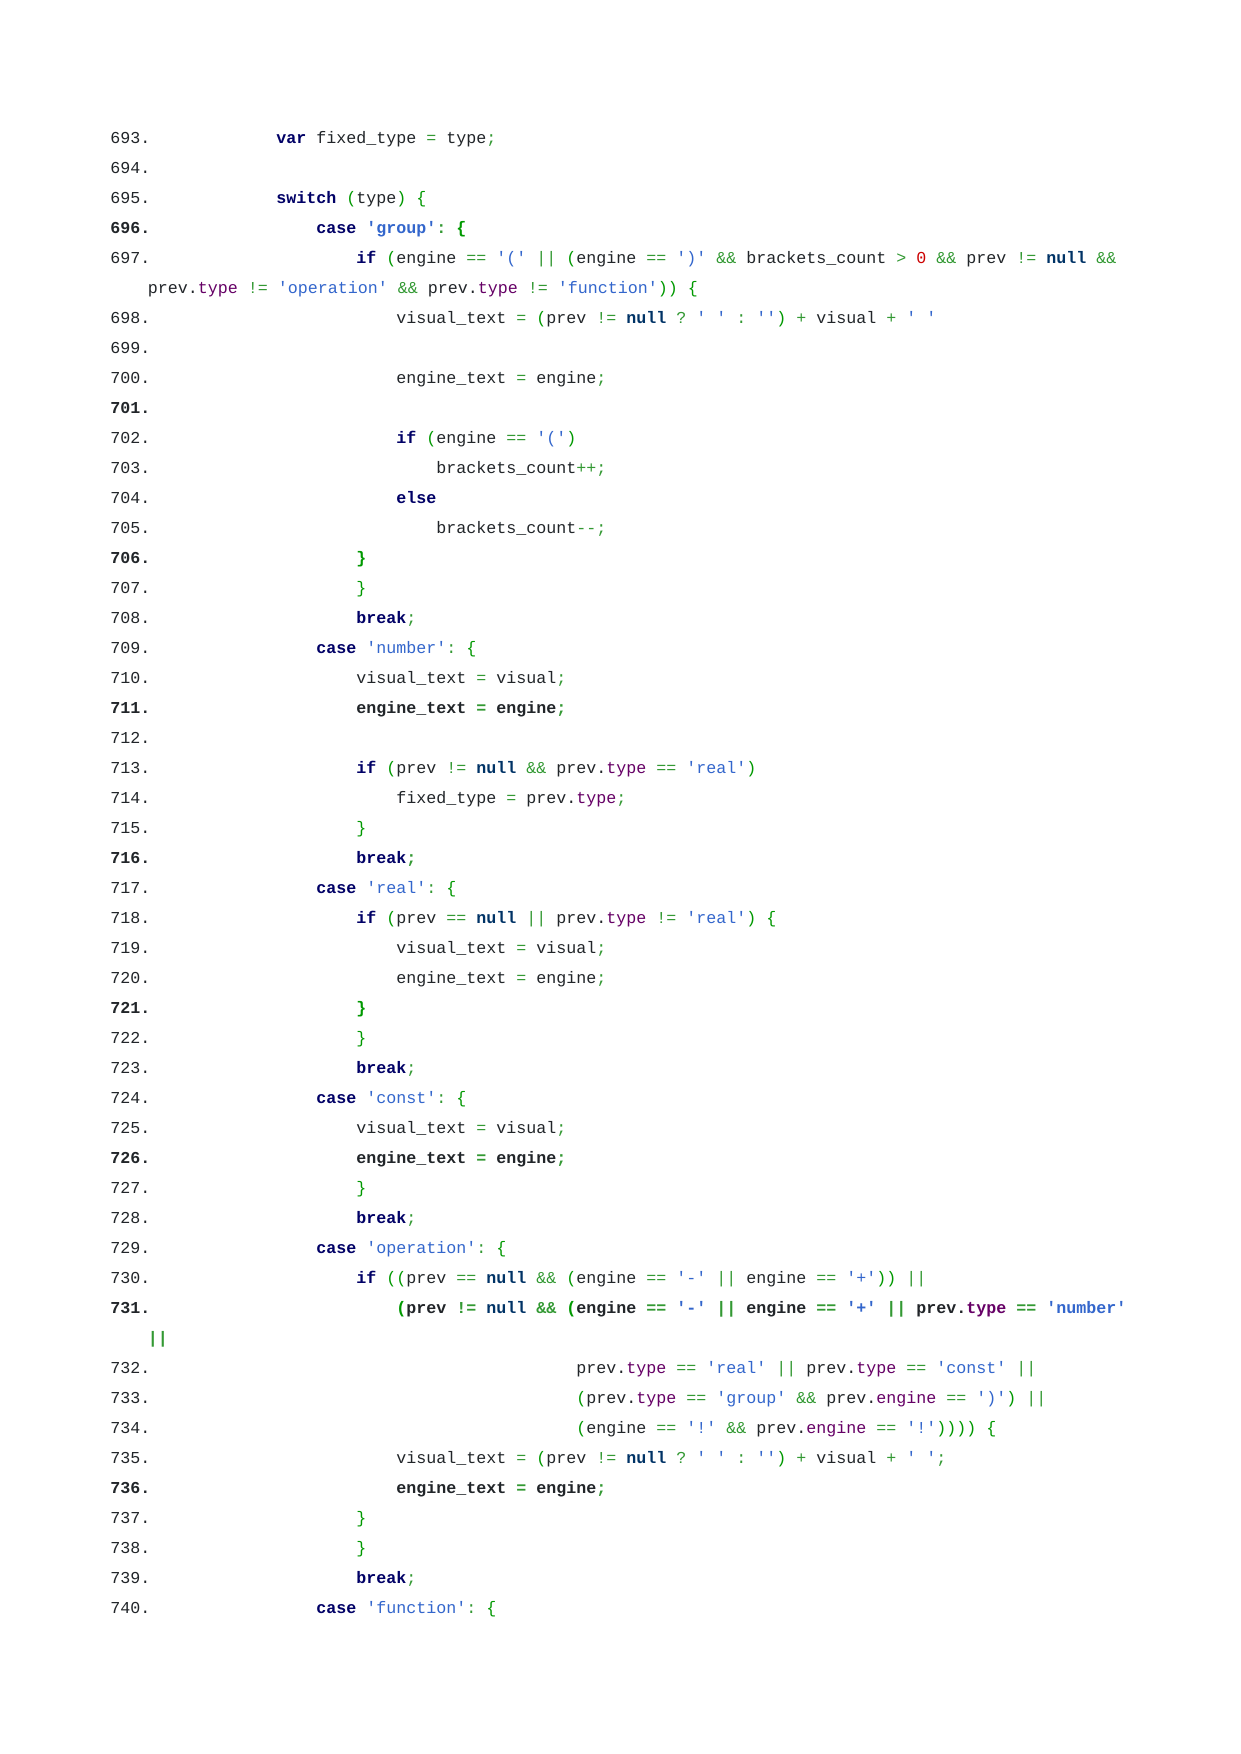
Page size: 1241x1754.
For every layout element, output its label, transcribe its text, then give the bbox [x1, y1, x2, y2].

list fixed_type = prev.type; [110, 778, 1152, 808]
list case 'group': { [110, 208, 1152, 238]
list if (engine == '(' || (engine == ')' && brackets_count > 0 && prev != null && prev.type != 'operation' && prev.type != 'function')) { [110, 238, 1152, 298]
list } [110, 1018, 1152, 1048]
list visual_text = visual; [110, 658, 1152, 688]
list if (prev == null || prev.type != 'real') { [110, 898, 1152, 928]
list engine_text = engine; [110, 1468, 1152, 1498]
list brackets_count--; [110, 508, 1152, 538]
list brackets_count++; [110, 448, 1152, 478]
list visual_text = visual; [110, 928, 1152, 958]
list } [110, 1168, 1152, 1198]
list engine_text = engine; [110, 358, 1152, 388]
list break; [110, 1198, 1152, 1228]
list case 'real': { [110, 868, 1152, 898]
list engine_text = engine; [110, 688, 1152, 718]
list } [110, 538, 1152, 568]
list if (engine == '(') [110, 418, 1152, 448]
list break; [110, 1048, 1152, 1078]
list else [110, 478, 1152, 508]
list (prev.type == 'group' && prev.engine == ')') || [110, 1378, 1152, 1408]
list engine_text = engine; [110, 1138, 1152, 1168]
list } [110, 1498, 1152, 1528]
list case 'operation': { [110, 1228, 1152, 1258]
list var fixed_type = type; [110, 118, 1152, 148]
list (prev != null && (engine == '-' || engine == '+' || prev.type == 'number' || [110, 1288, 1152, 1348]
list visual_text = (prev != null ? ' ' : '') + visual + ' '; [110, 1438, 1152, 1468]
list if ((prev == null && (engine == '-' || engine == '+')) || [110, 1258, 1152, 1288]
list case 'function': { [110, 1588, 1152, 1618]
list break; [110, 1558, 1152, 1588]
list case 'const': { [110, 1078, 1152, 1108]
list visual_text = (prev != null ? ' ' : '') + visual + ' ' [110, 298, 1152, 328]
list prev.type == 'real' || prev.type == 'const' || [110, 1348, 1152, 1378]
list break; [110, 598, 1152, 628]
list switch (type) { [110, 178, 1152, 208]
list break; [110, 838, 1152, 868]
list if (prev != null && prev.type == 'real') [110, 748, 1152, 778]
list case 'number': { [110, 628, 1152, 658]
list } [110, 1528, 1152, 1558]
list } [110, 568, 1152, 598]
list (engine == '!' && prev.engine == '!')))) { [110, 1408, 1152, 1438]
list visual_text = visual; [110, 1108, 1152, 1138]
list engine_text = engine; [110, 958, 1152, 988]
list } [110, 988, 1152, 1018]
list } [110, 808, 1152, 838]
